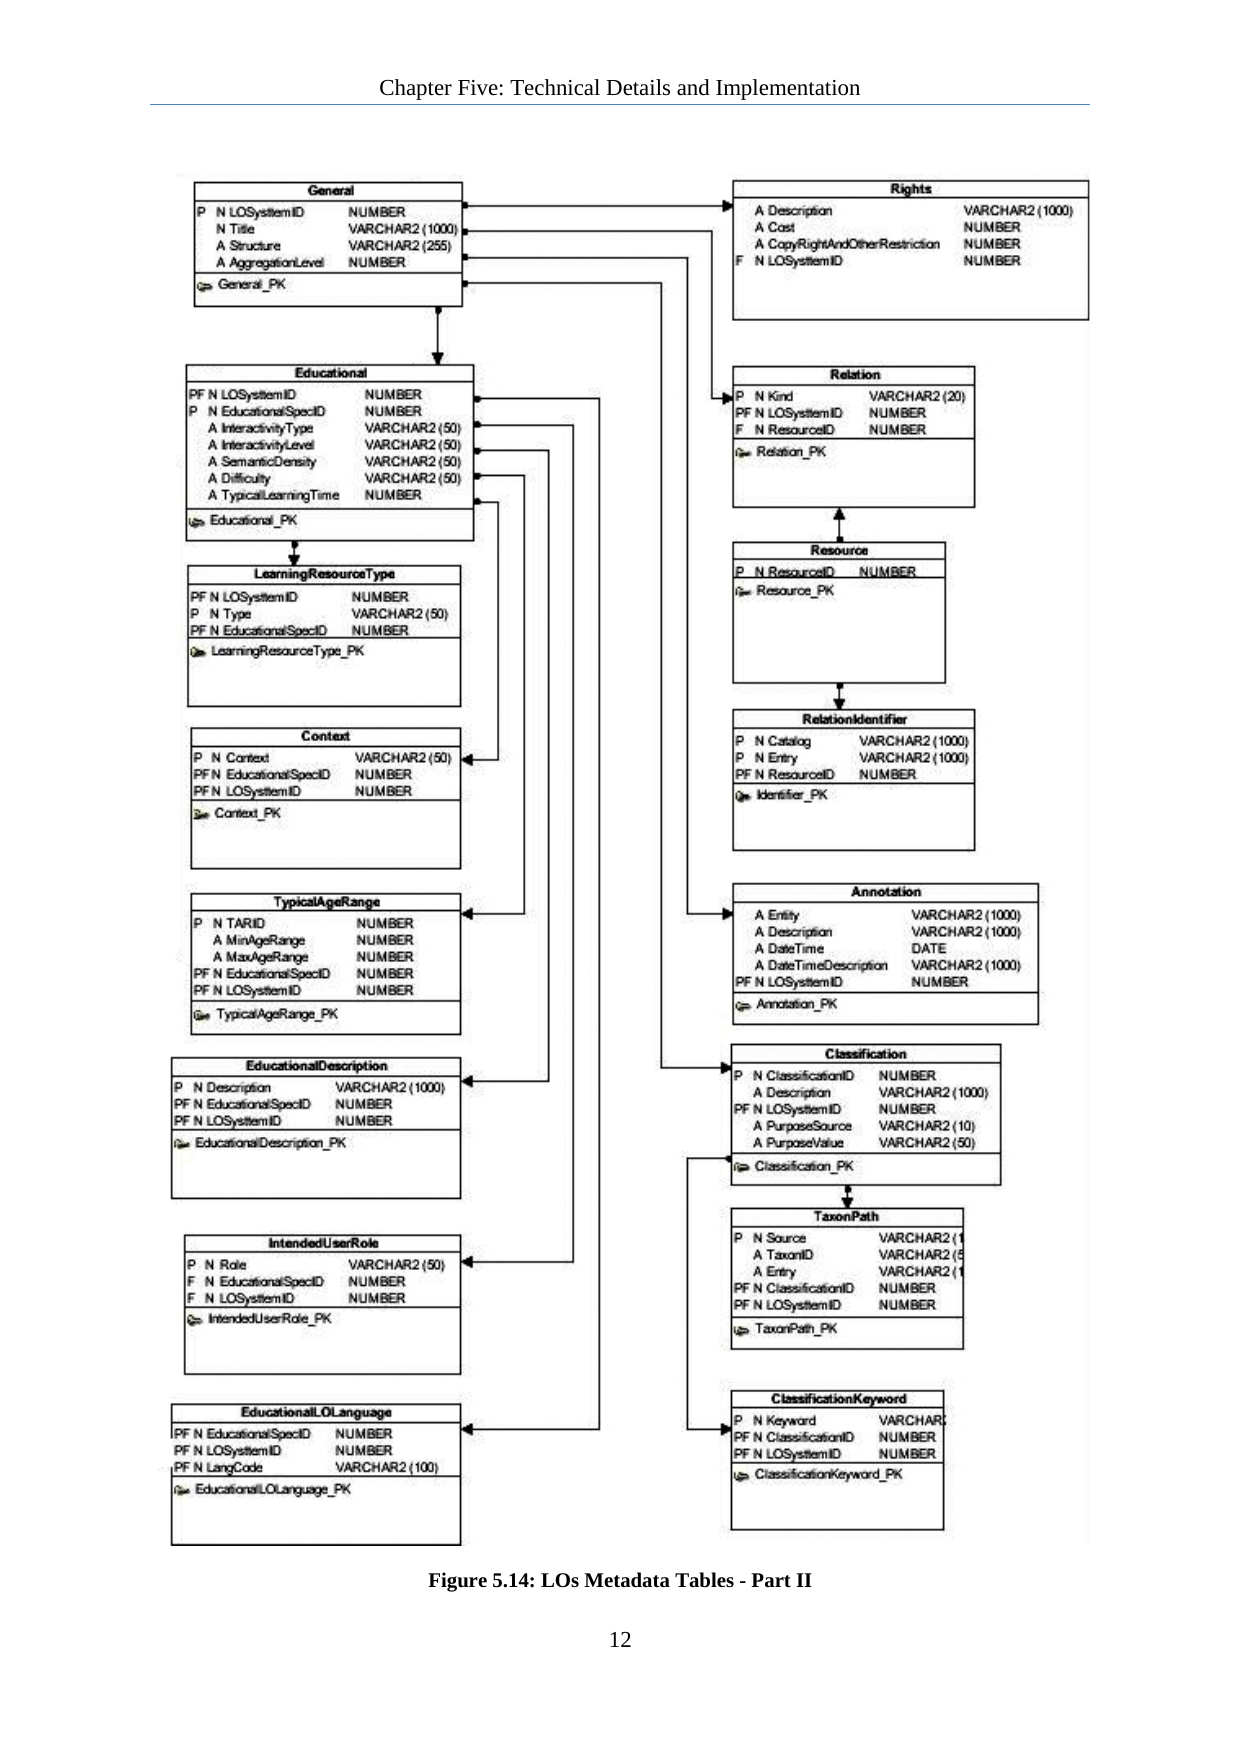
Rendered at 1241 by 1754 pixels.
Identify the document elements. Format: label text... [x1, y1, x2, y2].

text Figure 5.14: LOs Metadata Tables - Part II [150, 1568, 1090, 1592]
picture [150, 167, 1090, 1546]
